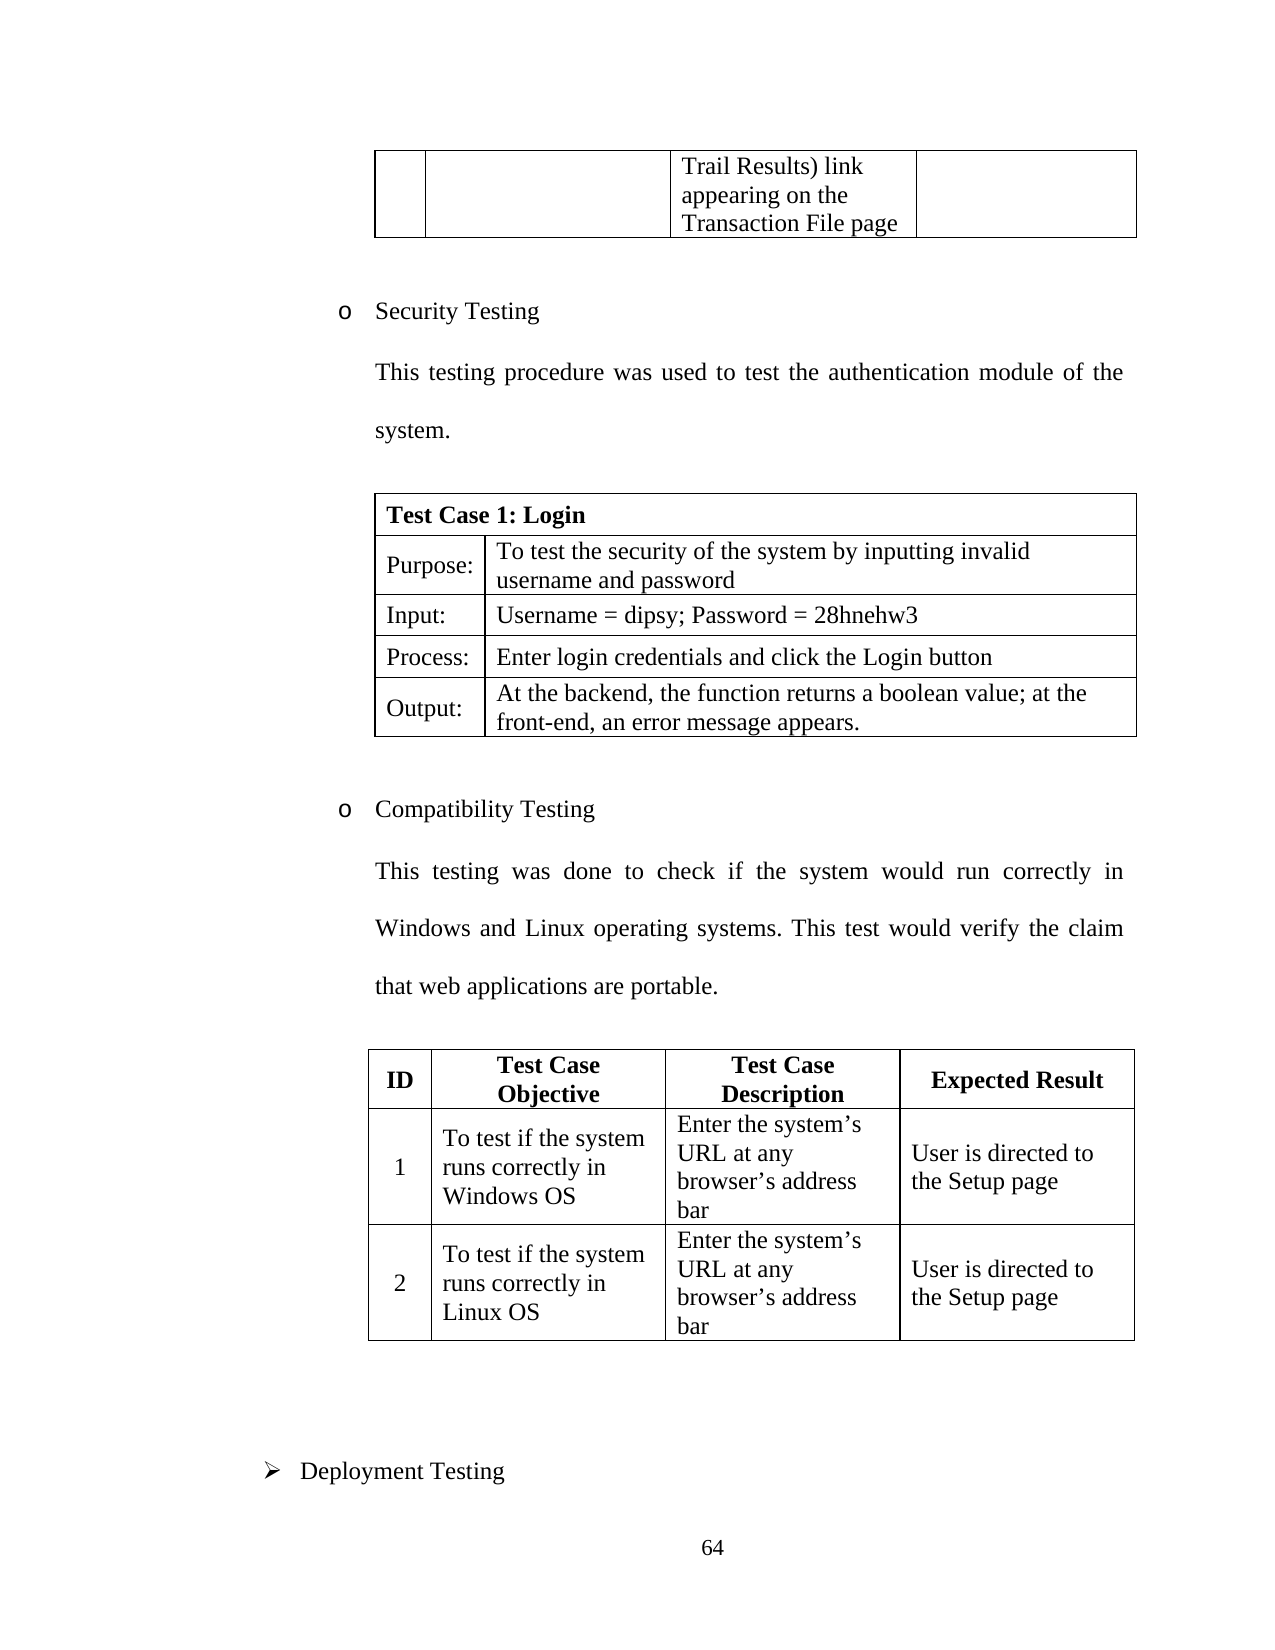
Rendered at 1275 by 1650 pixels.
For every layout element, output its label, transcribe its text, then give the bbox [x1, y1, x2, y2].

table_cell 1 [369, 1109, 431, 1224]
table_cell Output: [376, 678, 484, 736]
table_header Test Case 1: Login [376, 494, 1136, 535]
table_cell Process: [376, 636, 484, 677]
list This testing procedure was used to test the authentication module of the system. [375, 357, 1125, 444]
list Deployment Testing [262, 1456, 1125, 1485]
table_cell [426, 151, 670, 237]
table_header ID [369, 1050, 431, 1108]
table_header Test Case Objective [432, 1050, 665, 1108]
table_cell Enter login credentials and click the Login button [486, 636, 1136, 677]
list This testing was done to check if the system would run correctly in Windows and Linux operating systems. This test would verify the claim that web applications are portable. [375, 856, 1125, 1000]
table_cell At the backend, the function returns a boolean value; at the front-end, an error message appears. [486, 678, 1136, 736]
table_cell Enter the system’s URL at any browser’s address bar [666, 1109, 899, 1224]
table_header Test Case Description [666, 1050, 899, 1108]
table_cell Purpose: [376, 536, 484, 594]
table_cell 2 [369, 1225, 431, 1340]
list Security Testing [337, 296, 1125, 327]
table_cell User is directed to the Setup page [901, 1109, 1134, 1224]
table_cell Username = dipsy; Password = 28hnehw3 [486, 595, 1136, 635]
table_cell Input: [376, 595, 484, 635]
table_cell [917, 151, 1136, 237]
table_cell To test the security of the system by inputting invalid username and password [486, 536, 1136, 594]
table_cell To test if the system runs correctly in Windows OS [432, 1109, 665, 1224]
table_header Expected Result [901, 1050, 1134, 1108]
table_cell User is directed to the Setup page [901, 1225, 1134, 1340]
table_cell Enter the system’s URL at any browser’s address bar [666, 1225, 899, 1340]
list Compatibility Testing [337, 794, 1125, 825]
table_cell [671, 151, 916, 237]
table_cell 8 [376, 151, 425, 237]
table_cell To test if the system runs correctly in Linux OS [432, 1225, 665, 1340]
